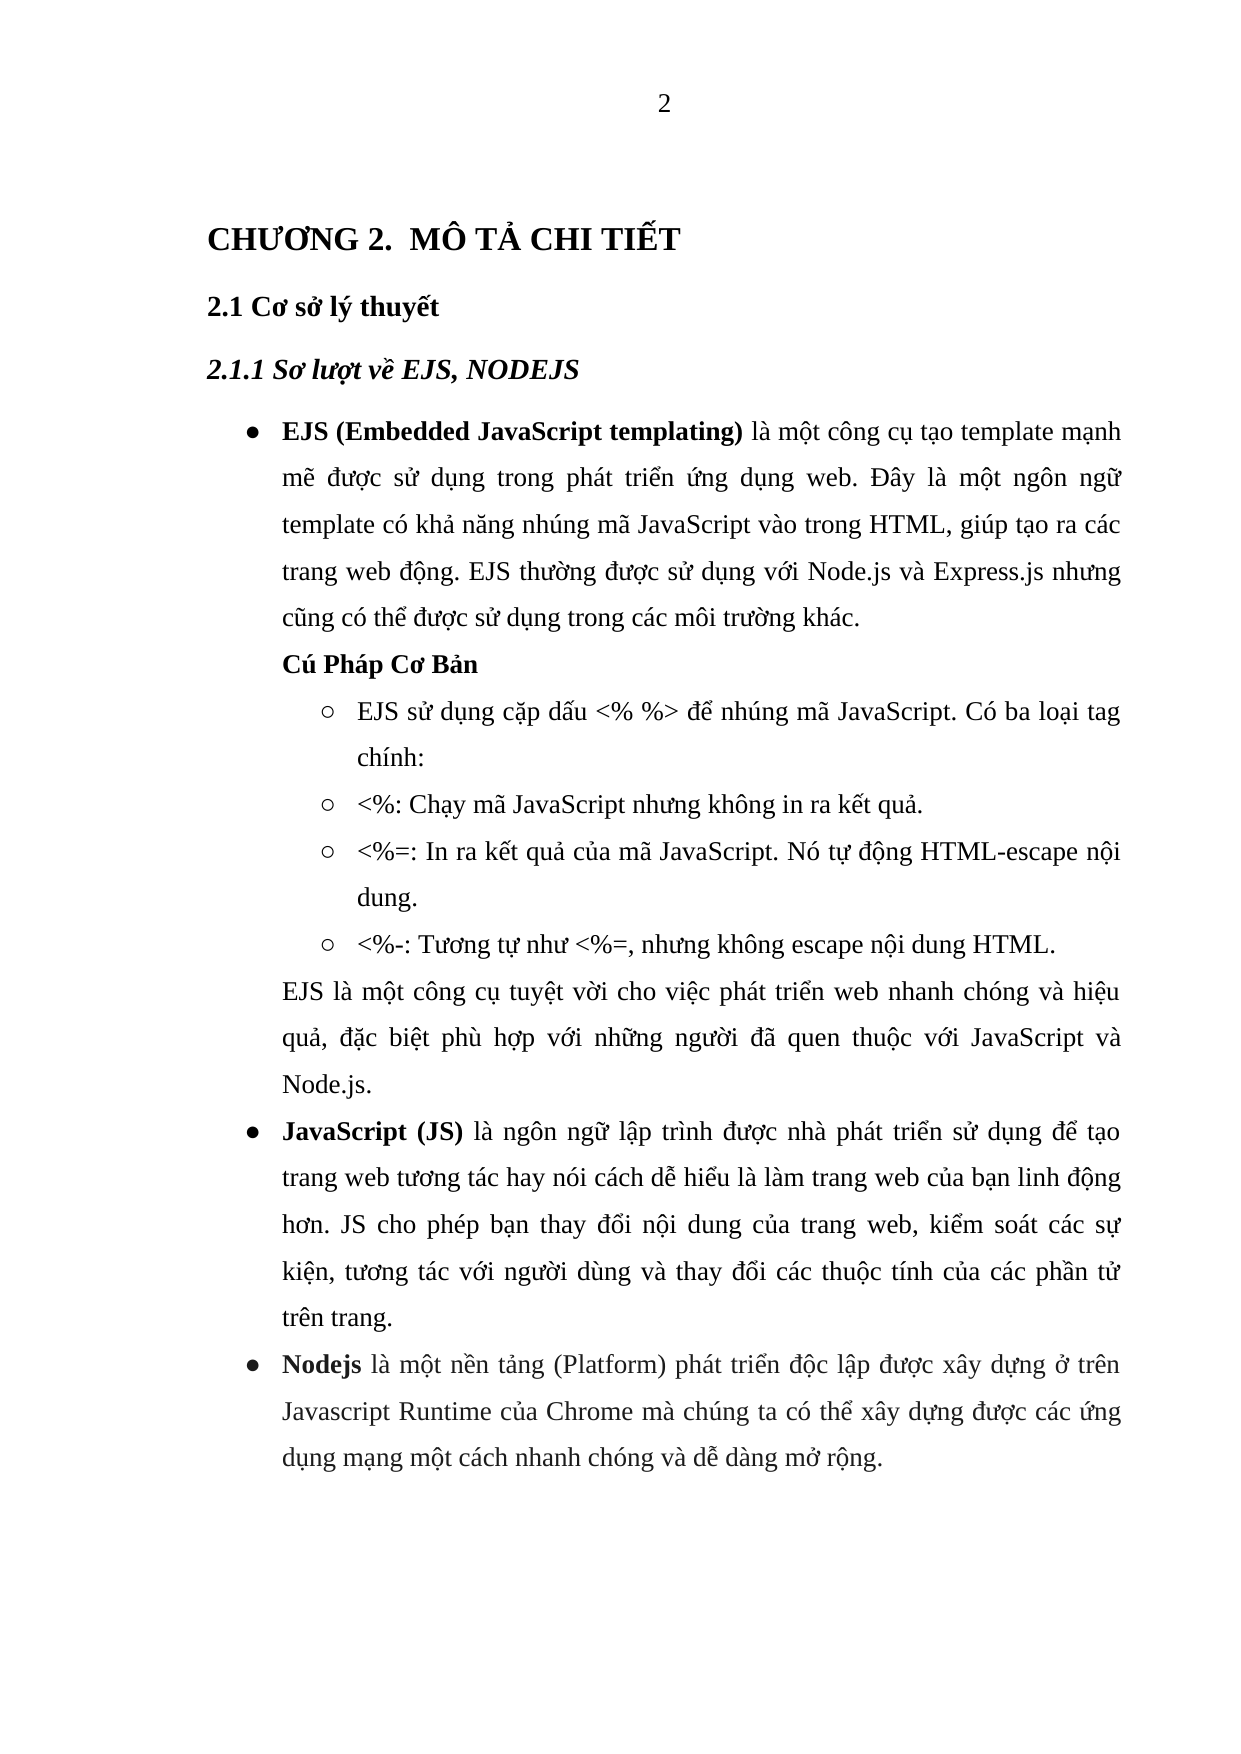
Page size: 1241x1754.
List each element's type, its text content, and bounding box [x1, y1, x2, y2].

list <%=: In ra kết quả của mã JavaScript. Nó tự động HTML-escape nội dung. [319, 835, 1122, 913]
text Cú Pháp Cơ Bản [282, 648, 1122, 679]
subtitle Sơ lượt về EJS, NODEJS [207, 352, 1122, 386]
list <%: Chạy mã JavaScript nhưng không in ra kết quả. [319, 788, 1122, 819]
list <%-: Tương tự như <%=, nhưng không escape nội dung HTML. [319, 928, 1122, 959]
list EJS sử dụng cặp dấu <% %> để nhúng mã JavaScript. Có ba loại tag chính: [319, 695, 1122, 773]
list JavaScript (JS) là ngôn ngữ lập trình được nhà phát triển sử dụng để tạo trang web tương tác hay nói cách dễ hiểu là làm trang web của bạn linh động hơn. JS cho phép bạn thay đổi nội dung của trang web, kiểm soát các sự kiện, tương tác với người dùng và thay đổi các thuộc tính của các phần tử trên trang. [244, 1115, 1122, 1333]
subtitle MÔ TẢ CHI TIẾT [207, 219, 1122, 258]
list EJS (Embedded JavaScript templating) là một công cụ tạo template mạnh mẽ được sử dụng trong phát triển ứng dụng web. Đây là một ngôn ngữ template có khả năng nhúng mã JavaScript vào trong HTML, giúp tạo ra các trang web động. EJS thường được sử dụng với Node.js và Express.js nhưng cũng có thể được sử dụng trong các môi trường khác. [244, 415, 1122, 633]
subtitle Cơ sở lý thuyết [207, 289, 1122, 323]
list Nodejs là một nền tảng (Platform) phát triển độc lập được xây dựng ở trên Javascript Runtime của Chrome mà chúng ta có thể xây dựng được các ứng dụng mạng một cách nhanh chóng và dễ dàng mở rộng. [244, 1348, 1122, 1473]
text EJS là một công cụ tuyệt vời cho việc phát triển web nhanh chóng và hiệu quả, đặc biệt phù hợp với những người đã quen thuộc với JavaScript và Node.js. [282, 975, 1122, 1099]
